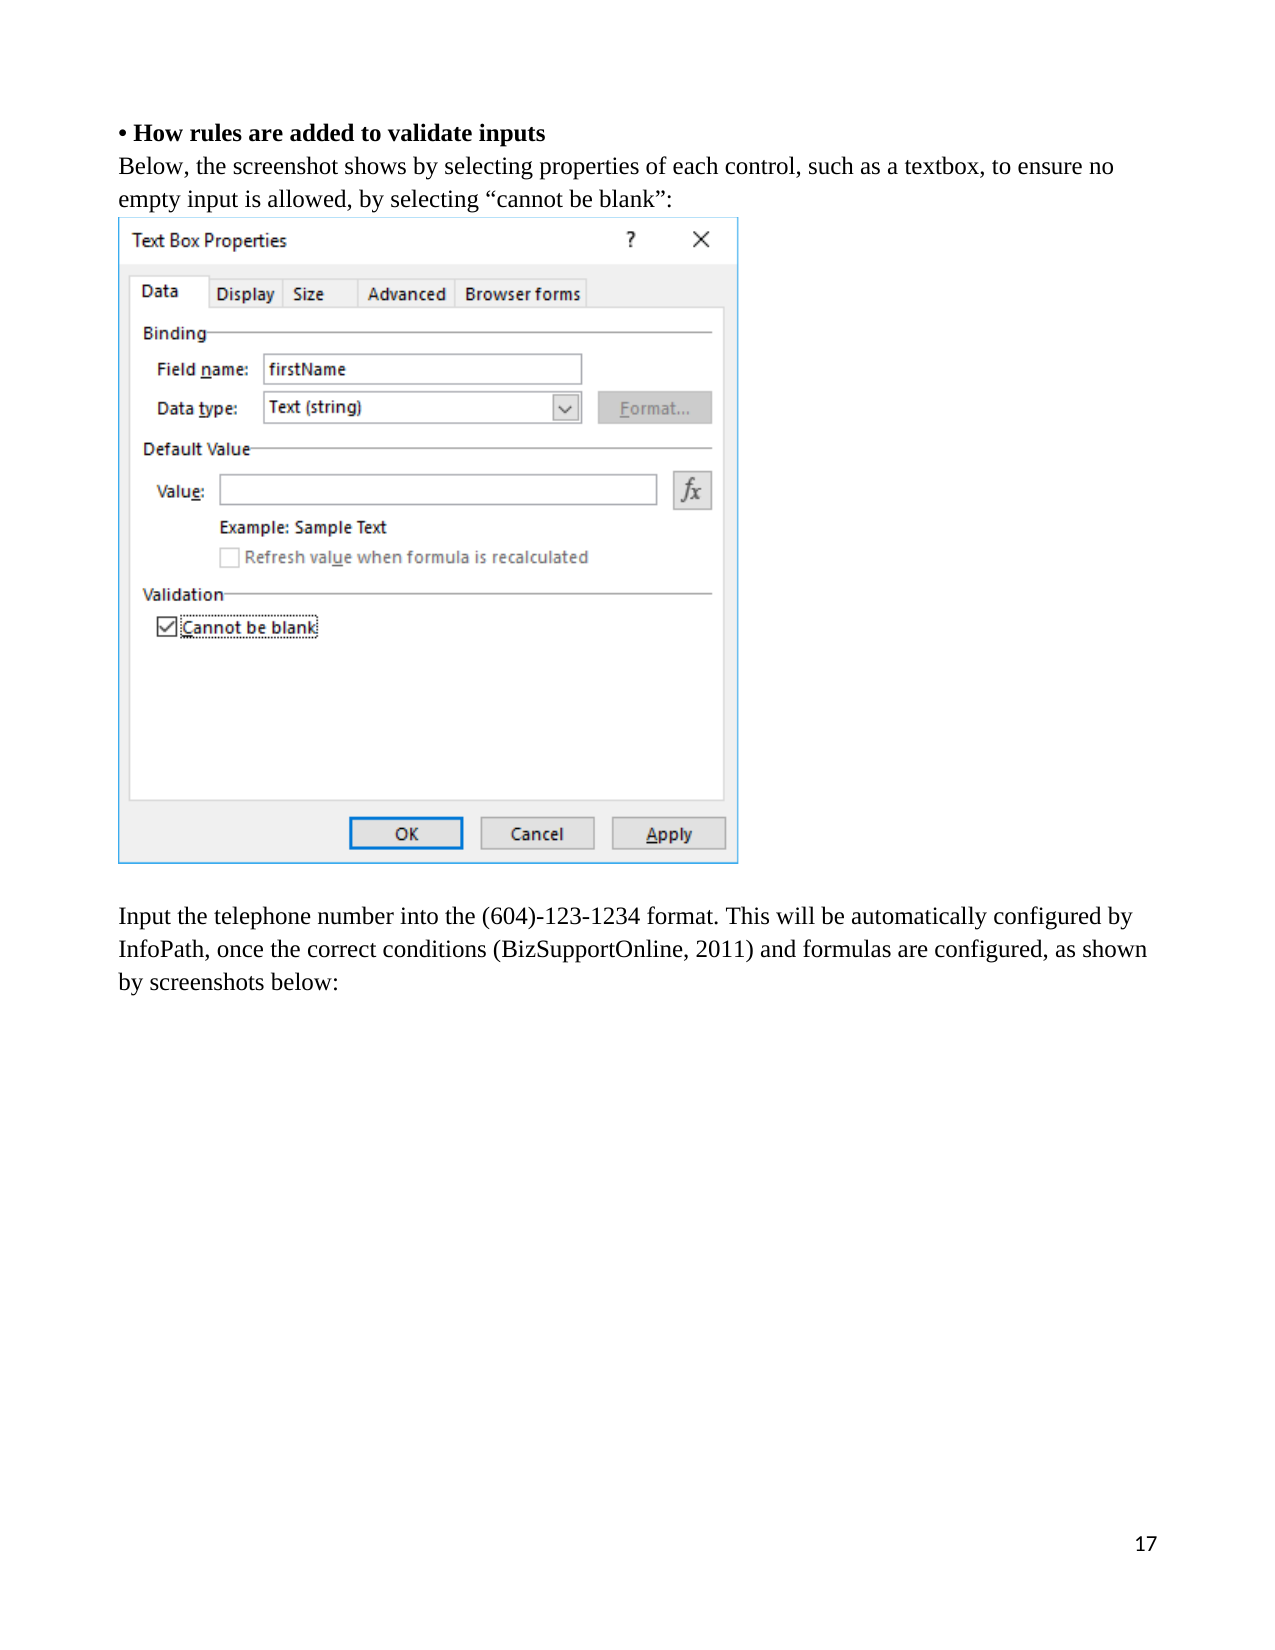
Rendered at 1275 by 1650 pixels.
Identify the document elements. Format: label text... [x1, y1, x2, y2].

text • How rules are added to validate inputs [118, 118, 1157, 147]
text Input the telephone number into the (604)-123-1234 format. This will be automatically configured by InfoPath, once the correct conditions (BizSupportOnline, 2011) and formulas are configured, as shown by screenshots below: [118, 901, 1157, 996]
picture [118, 217, 739, 864]
text Below, the screenshot shows by selecting properties of each control, such as a textbox, to ensure no empty input is allowed, by selecting “cannot be blank”: [118, 151, 1157, 213]
